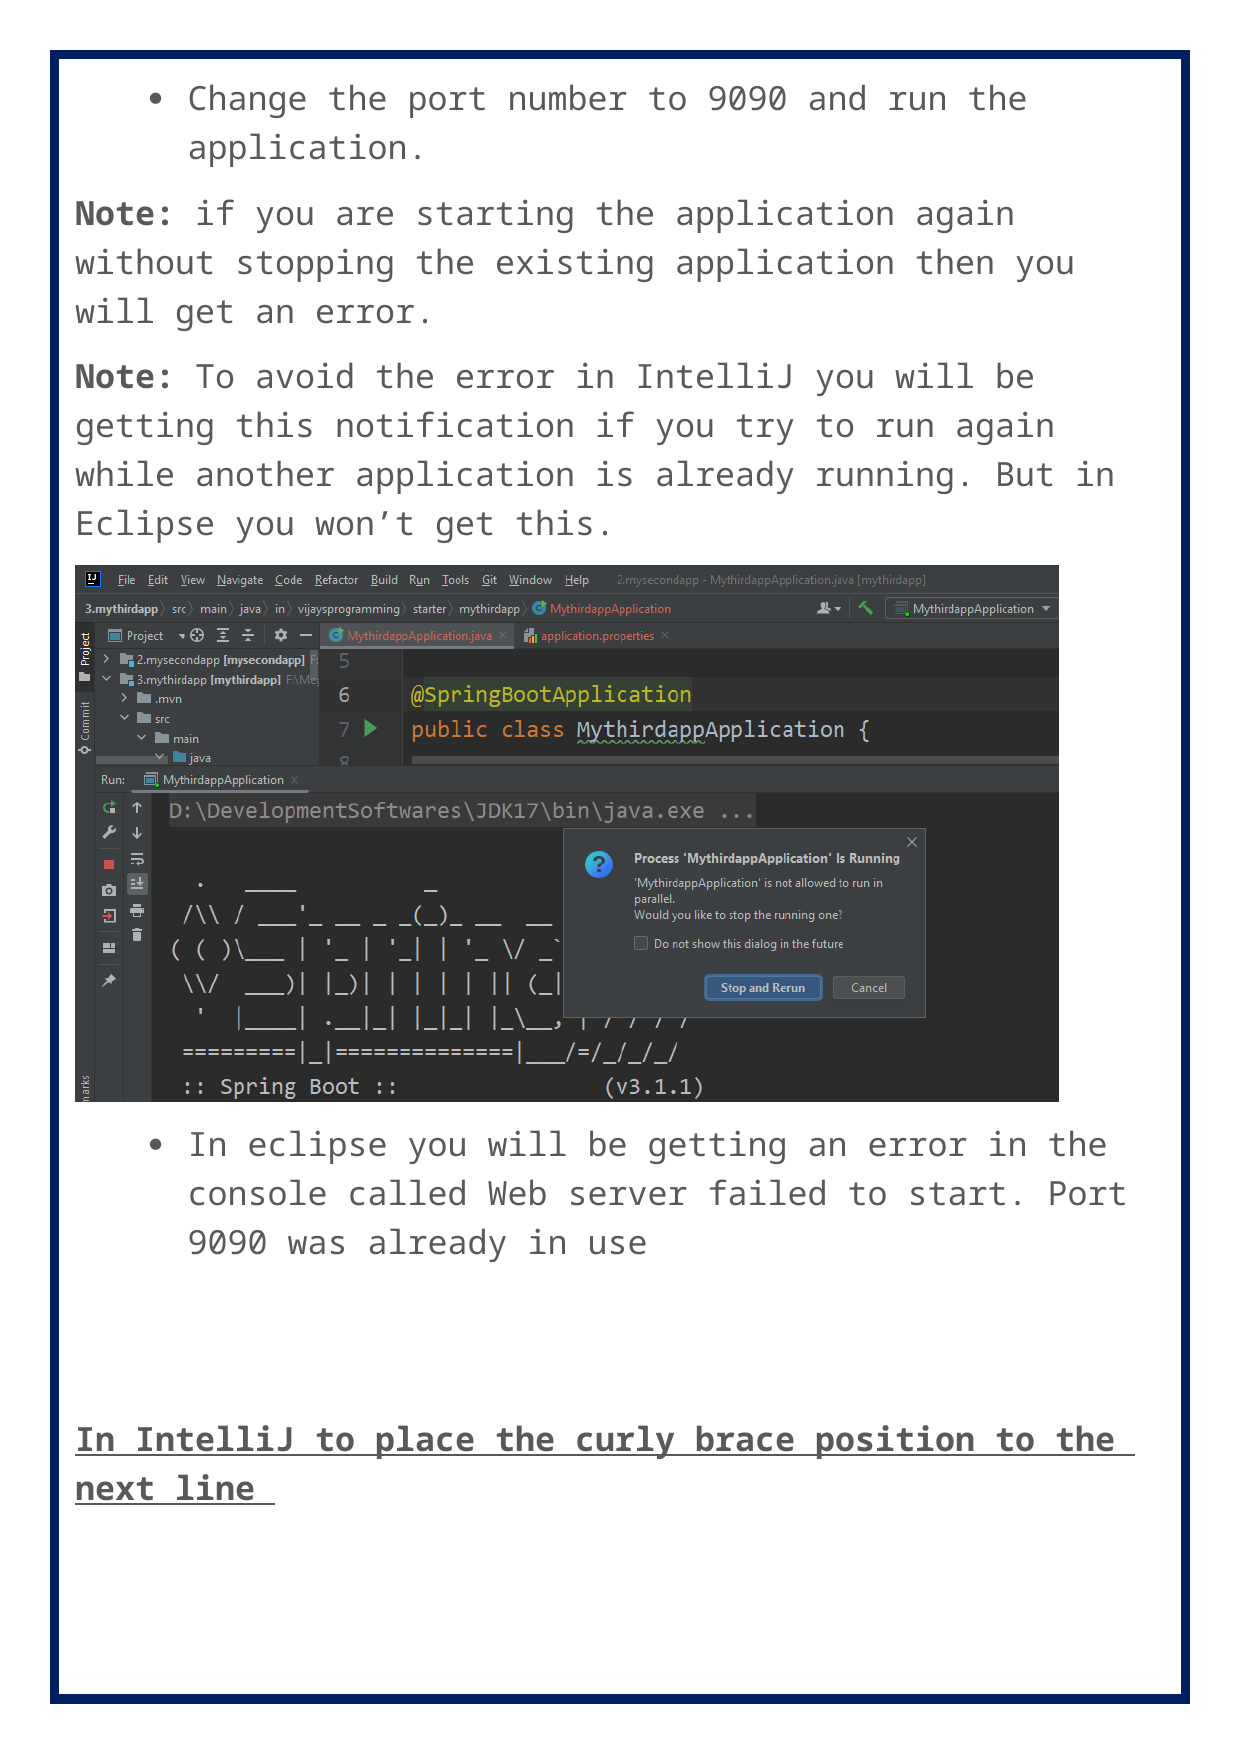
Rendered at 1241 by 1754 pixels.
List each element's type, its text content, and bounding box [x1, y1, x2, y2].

text In IntelliJ to place the curly brace position to the next line [75, 1415, 1165, 1510]
list Change the port number to 9090 and run the application. [150, 75, 1165, 169]
list In eclipse you will be getting an error in the console called Web server failed to start. Port 9090 was already in use [150, 1121, 1165, 1264]
picture [75, 565, 1059, 1102]
text Note: if you are starting the application again without stopping the existing application then you will get an error. [75, 189, 1165, 333]
text Note: To avoid the error in IntelliJ you will be getting this notification if you try to run again while another application is already running. But in Eclipse you won’t get this. [75, 353, 1165, 545]
